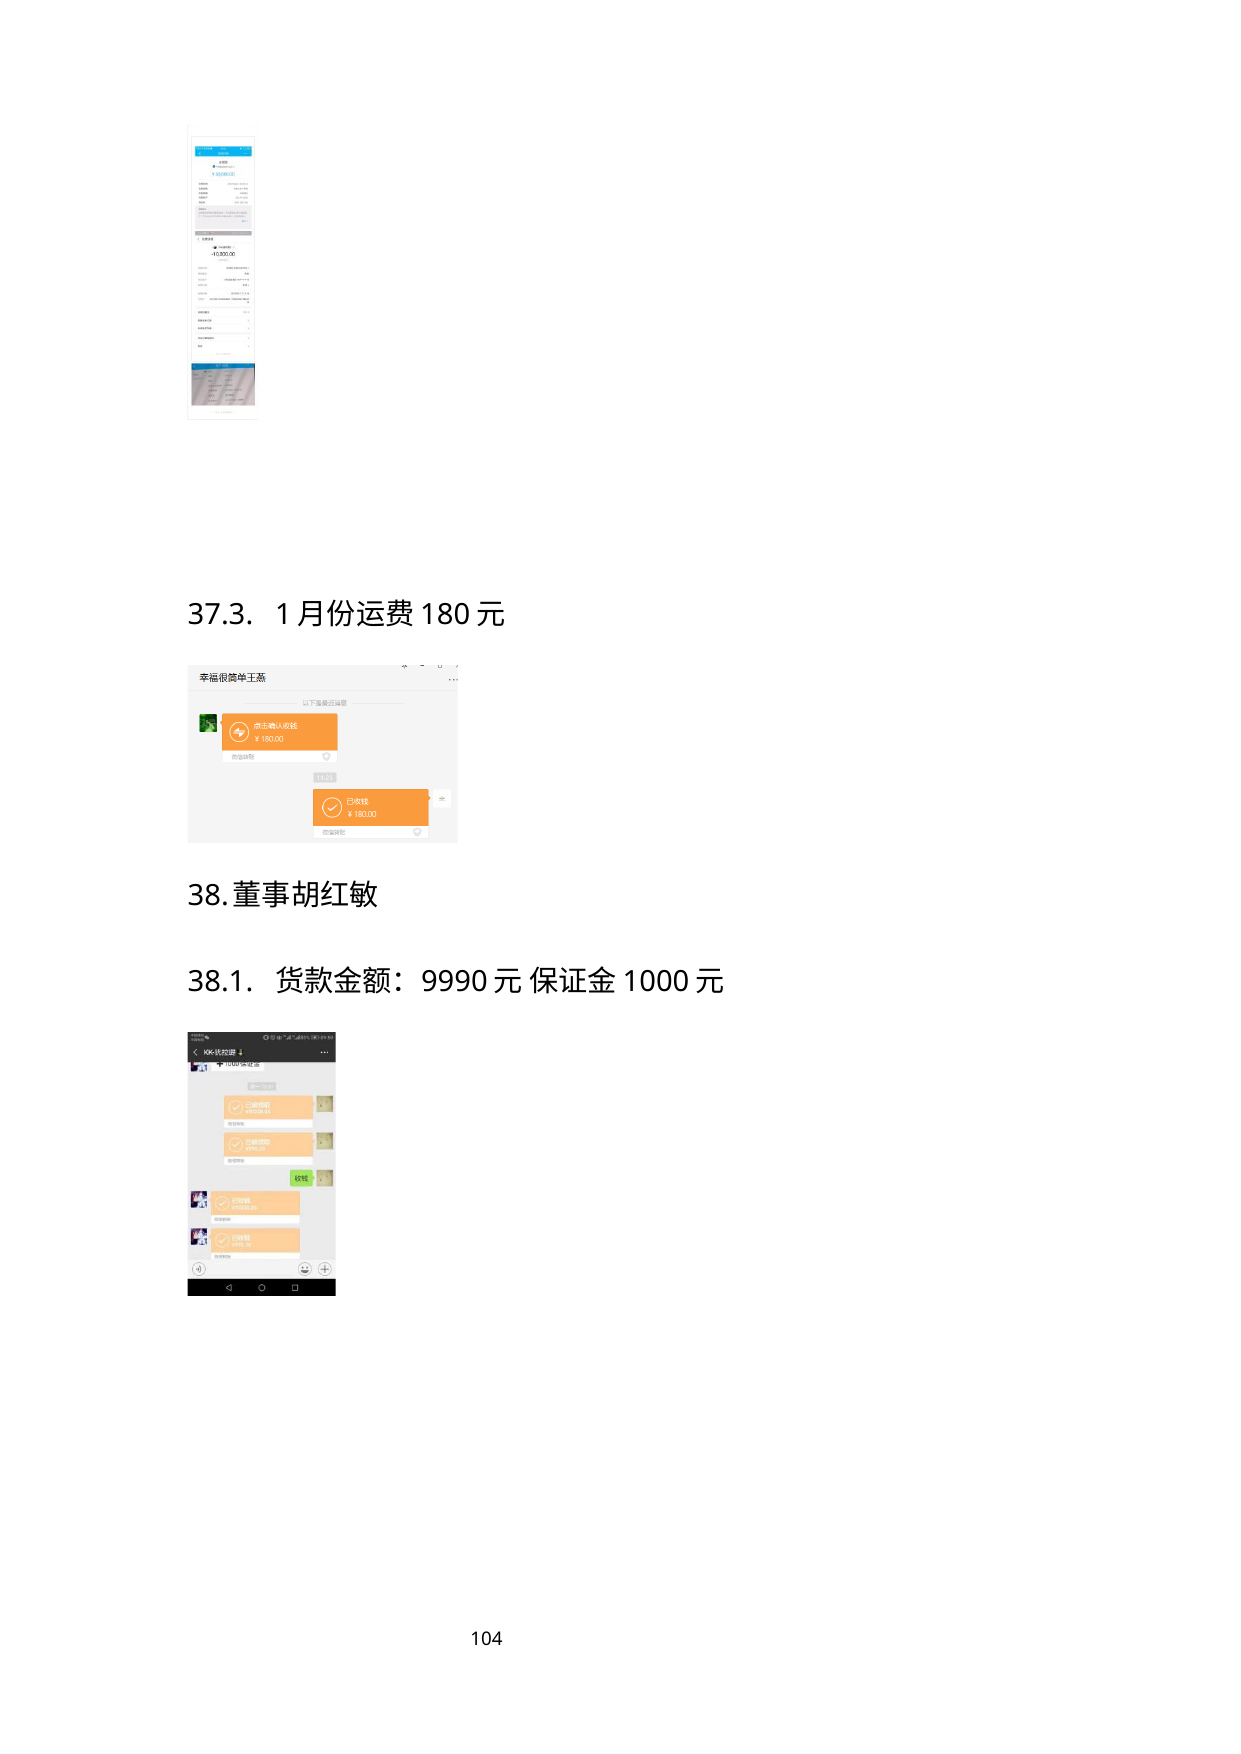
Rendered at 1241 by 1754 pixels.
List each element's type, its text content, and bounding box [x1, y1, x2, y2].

subtitle 货款金额：9990元 保证金1000元 [187, 946, 1053, 1011]
picture [187, 1032, 336, 1296]
picture [187, 124, 259, 420]
subtitle 董事胡红敏 [187, 860, 1053, 925]
picture [187, 665, 458, 843]
subtitle 1月份运费180元 [187, 579, 1053, 644]
